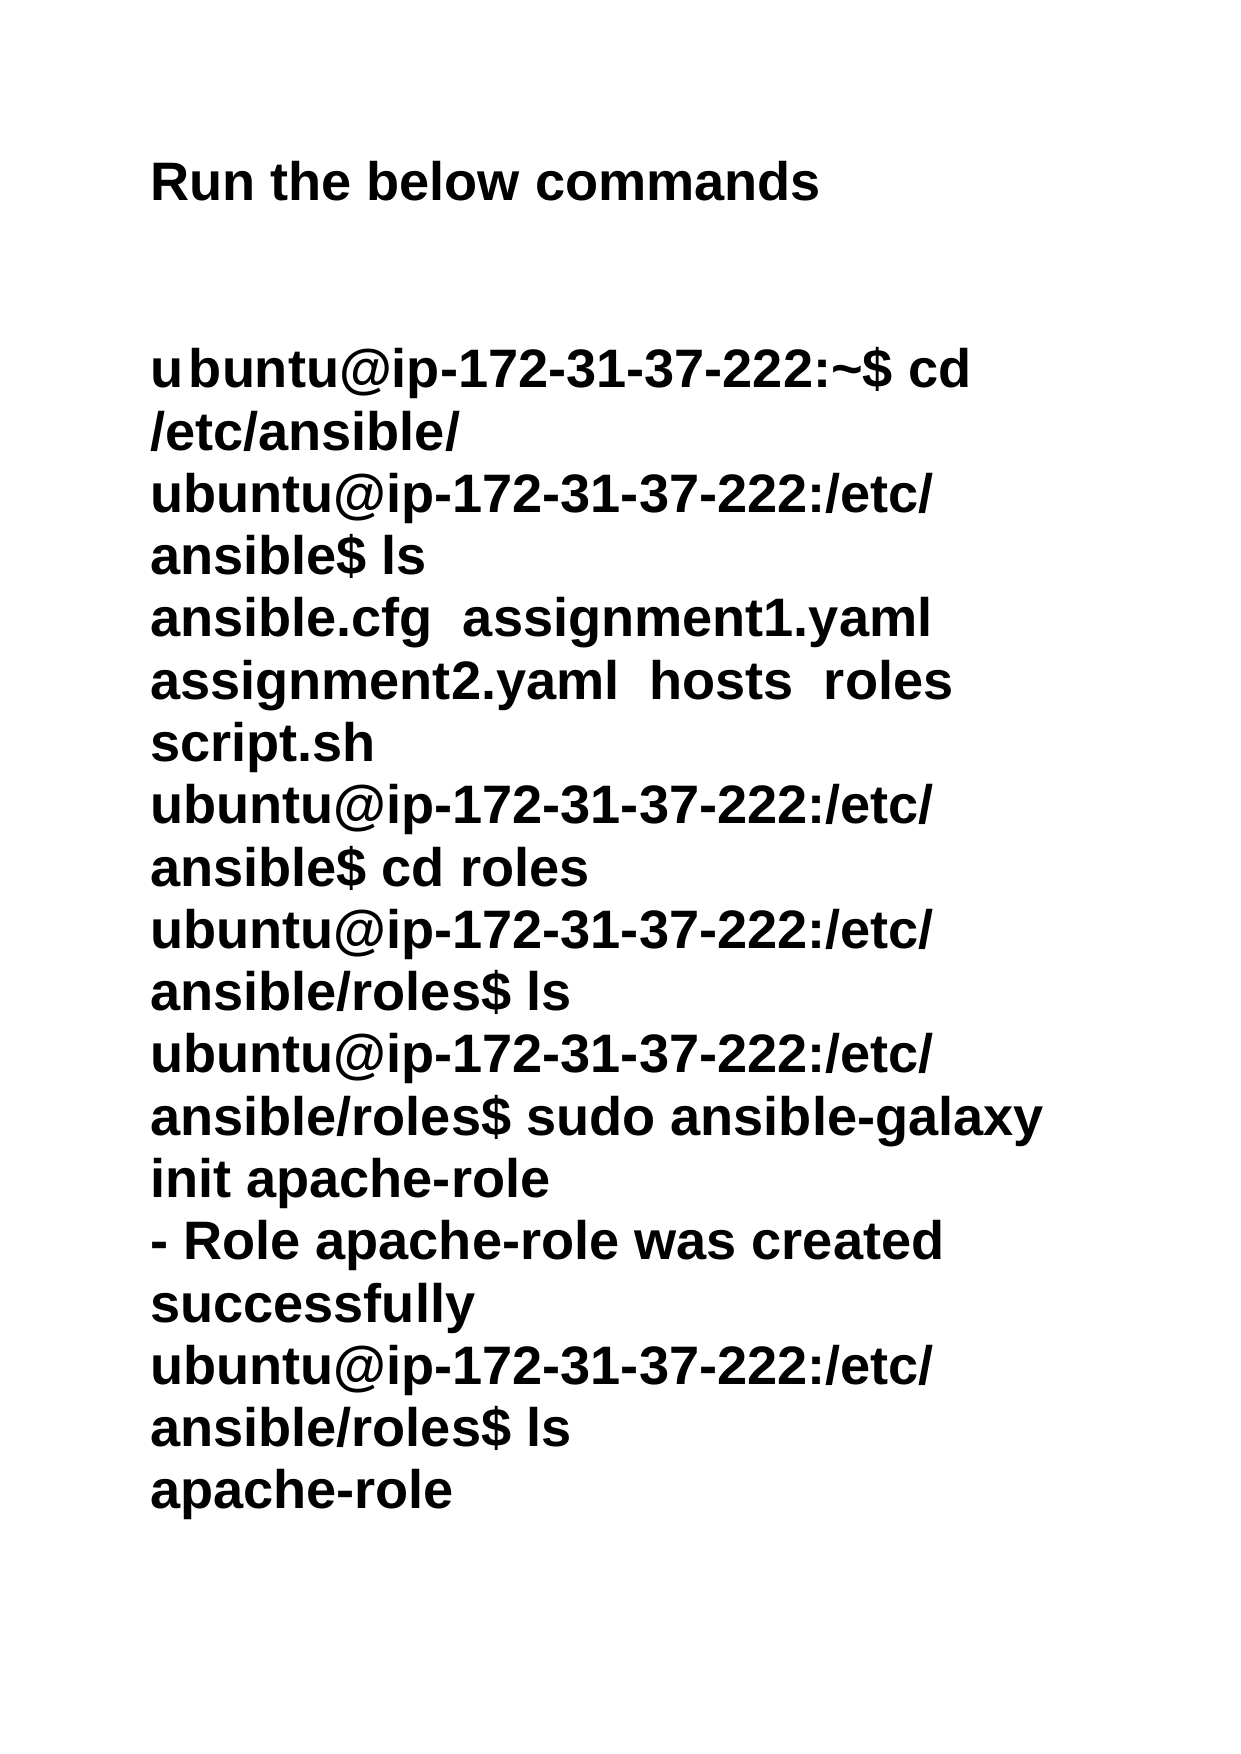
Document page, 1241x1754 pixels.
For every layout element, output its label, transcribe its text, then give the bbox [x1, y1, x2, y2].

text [150, 1333, 1090, 1458]
text ubuntu@ip-172-31-37-222:/etc/ansible/roles$ sudo ansible-galaxy init apache-role [150, 1022, 1090, 1209]
text ubuntu@ip-172-31-37-222:/etc/ansible/roles$ ls [150, 897, 1090, 1022]
text ubuntu@ip-172-31-37-222:/etc/ansible$ ls [150, 461, 1090, 586]
text apache-role [150, 1458, 1090, 1520]
text ubuntu@ip-172-31-37-222:/etc/ansible$ cd roles [150, 773, 1090, 897]
text - Role apache-role was created successfully [150, 1209, 1090, 1333]
text u buntu@ip-172-31-37-222:~$ cd /etc/ansible/ [150, 337, 1090, 461]
text ansible.cfg assignment1.yaml assignment2.yaml hosts roles script.sh [150, 586, 1090, 773]
text Run the below commands [150, 150, 1090, 212]
